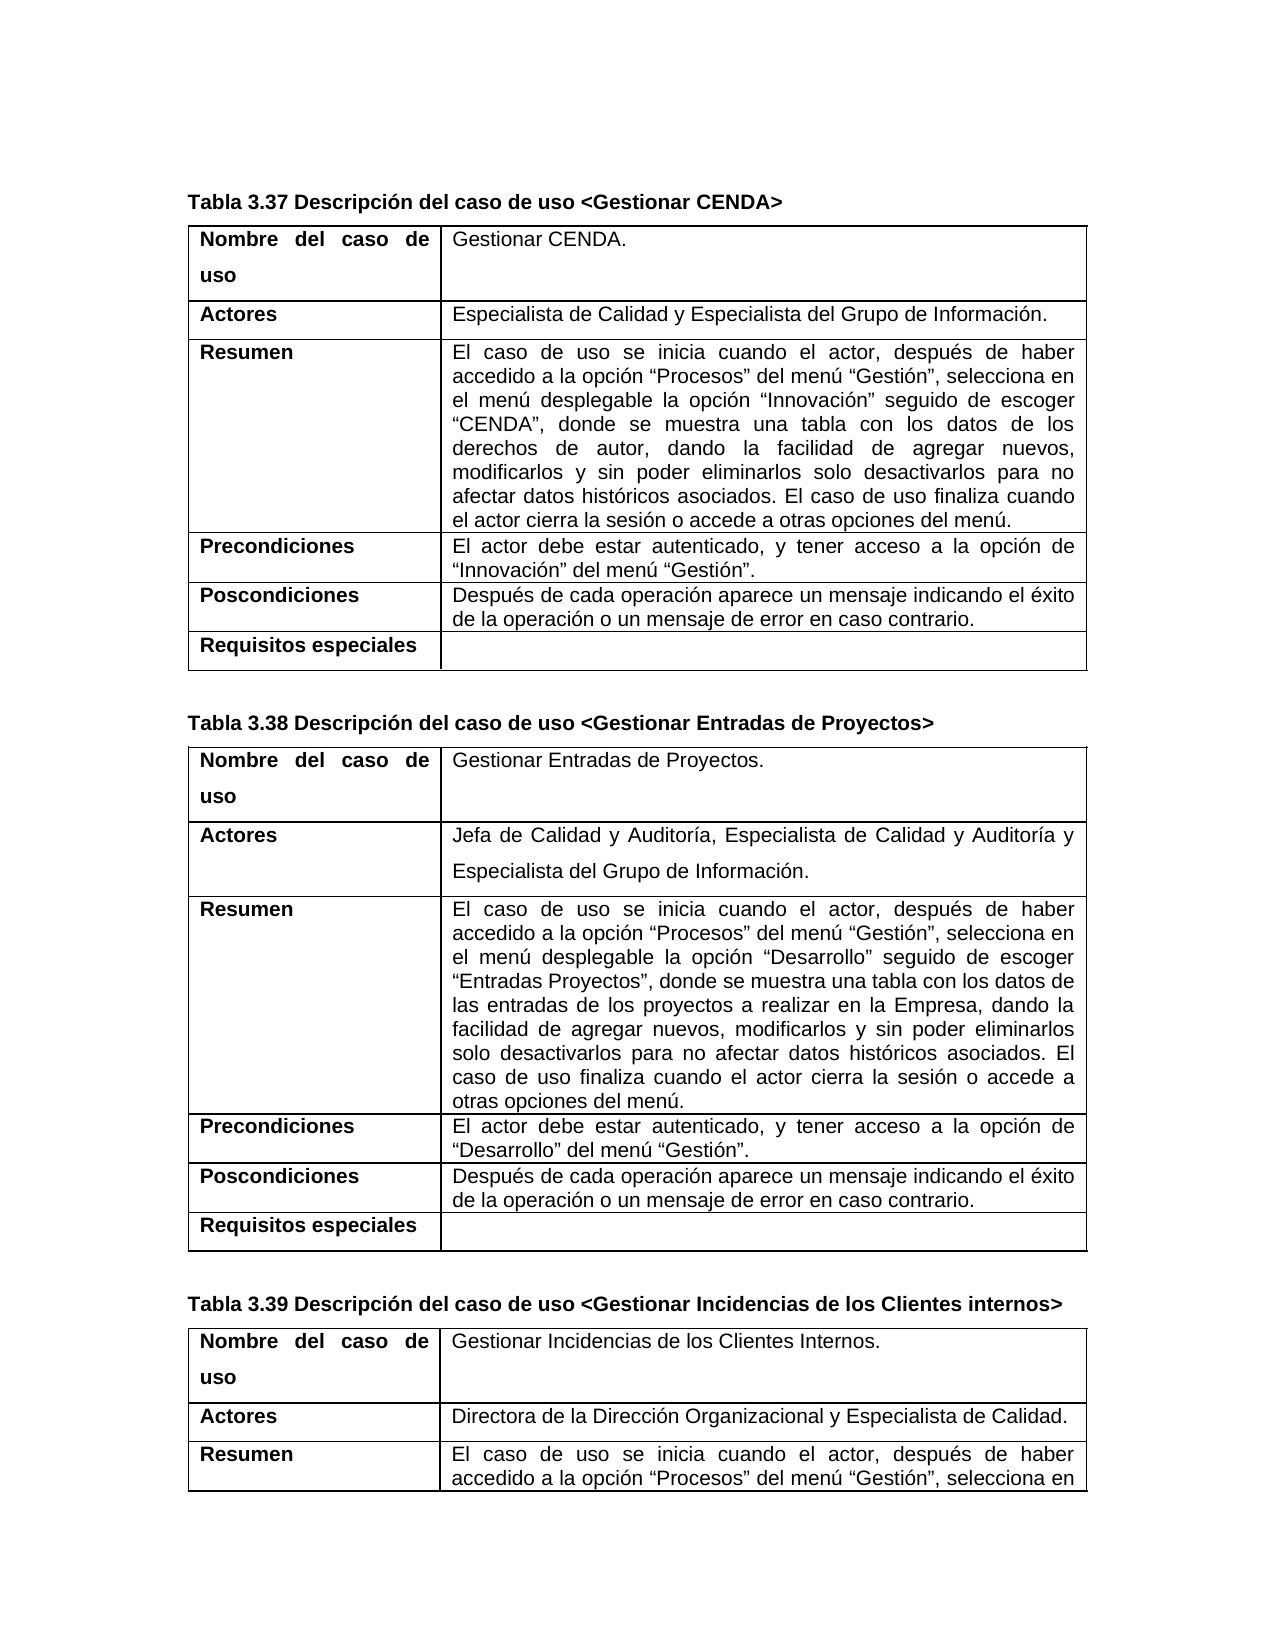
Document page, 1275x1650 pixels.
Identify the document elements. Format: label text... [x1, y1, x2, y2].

table_cell Después de cada operación aparece un mensaje indicando el éxito de la operación o un mensaje de error en caso contrario. [442, 1164, 1086, 1212]
table_cell Después de cada operación aparece un mensaje indicando el éxito de la operación o un mensaje de error en caso contrario. [442, 583, 1086, 631]
table_cell Especialista de Calidad y Especialista del Grupo de Información. [442, 302, 1086, 339]
table_cell Directora de la Dirección Organizacional y Especialista de Calidad. [441, 1404, 1086, 1441]
table_header Nombre del caso de uso [189, 748, 440, 821]
table_cell El caso de uso se inicia cuando el actor, después de haber accedido a la opción “Procesos” del menú “Gestión”, selecciona en el menú desplegable la opción “Desarrollo” seguido de escoger “Entradas Proyectos”, donde se muestra una tabla con los datos de las entradas de los proyectos a realizar en la Empresa, dando la facilidad de agregar nuevos, modificarlos y sin poder eliminarlos solo desactivarlos para no afectar datos históricos asociados. El caso de uso finaliza cuando el actor cierra la sesión o accede a otras opciones del menú. [442, 897, 1086, 1113]
table_cell Resumen [189, 1442, 439, 1490]
table_cell Resumen [189, 897, 440, 1113]
table_cell Poscondiciones [189, 1164, 440, 1212]
table_cell [442, 1213, 1086, 1250]
table_cell [442, 632, 1086, 669]
table_header Gestionar CENDA. [442, 227, 1086, 300]
table_cell Precondiciones [189, 1115, 440, 1162]
text Tabla 3.37 Descripción del caso de uso <Gestionar CENDA> [187, 189, 1087, 213]
table_cell Precondiciones [189, 533, 440, 581]
table_cell Jefa de Calidad y Auditoría, Especialista de Calidad y Auditoría y Especialista del Grupo de Información. [442, 823, 1086, 896]
table_header Nombre del caso de uso [189, 1329, 439, 1402]
table_cell Requisitos especiales [189, 632, 440, 669]
text Tabla 3.38 Descripción del caso de uso <Gestionar Entradas de Proyectos> [187, 711, 1087, 734]
text Tabla 3.39 Descripción del caso de uso <Gestionar Incidencias de los Clientes internos> [187, 1291, 1087, 1315]
table_header Gestionar Incidencias de los Clientes Internos. [441, 1329, 1086, 1402]
table_cell Actores [189, 823, 440, 896]
table_header Nombre del caso de uso [189, 227, 440, 300]
table_cell Requisitos especiales [189, 1213, 440, 1250]
table_cell Actores [189, 1404, 439, 1441]
table_cell El actor debe estar autenticado, y tener acceso a la opción de “Desarrollo” del menú “Gestión”. [442, 1115, 1086, 1162]
table_cell Poscondiciones [189, 583, 440, 631]
table_cell Resumen [189, 340, 440, 532]
table_cell El actor debe estar autenticado, y tener acceso a la opción de “Innovación” del menú “Gestión”. [442, 533, 1086, 581]
table_cell Actores [189, 302, 440, 339]
table_header Gestionar Entradas de Proyectos. [442, 748, 1086, 821]
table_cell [441, 1442, 1086, 1490]
table_cell El caso de uso se inicia cuando el actor, después de haber accedido a la opción “Procesos” del menú “Gestión”, selecciona en el menú desplegable la opción “Innovación” seguido de escoger “CENDA”, donde se muestra una tabla con los datos de los derechos de autor, dando la facilidad de agregar nuevos, modificarlos y sin poder eliminarlos solo desactivarlos para no afectar datos históricos asociados. El caso de uso finaliza cuando el actor cierra la sesión o accede a otras opciones del menú. [442, 340, 1086, 532]
